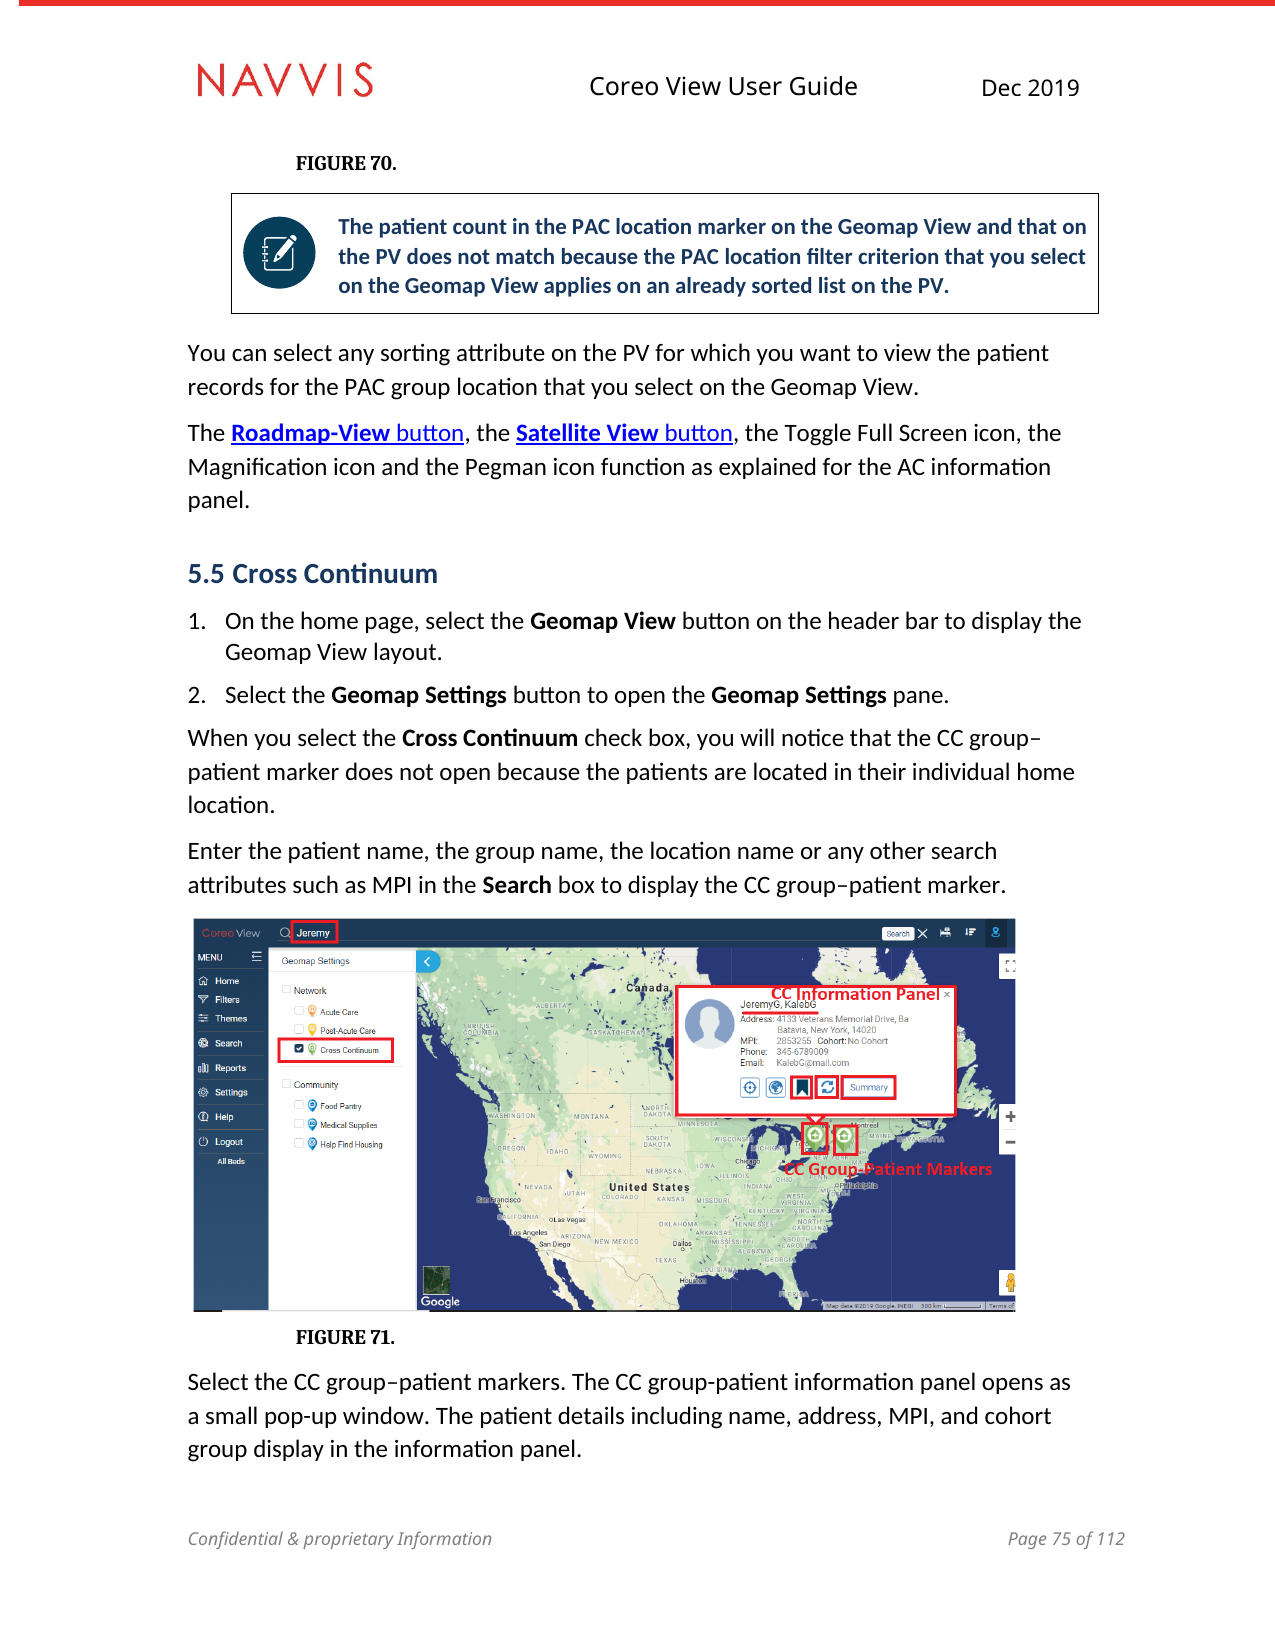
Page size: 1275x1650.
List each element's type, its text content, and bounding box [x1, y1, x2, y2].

text Enter the patient name, the group name, the location name or any other search attributes such as MPI in the Search box to display the CC group–patient marker. [187, 835, 1087, 899]
picture [187, 55, 383, 104]
list On the home page, select the Geomap View button on the header bar to display the Geomap View layout. [187, 606, 1087, 667]
picture [193, 918, 1016, 1312]
list Select the Geomap Settings button to open the Geomap Settings pane. [187, 679, 1087, 709]
text When you select the Cross Continuum check box, you will notice that the CC group–patient marker does not open because the patients are located in their individual home location. [187, 722, 1087, 820]
text You can select any sorting attribute on the PV for which you want to view the patient records for the PAC group location that you select on the Geomap View. [187, 338, 1087, 402]
text The Roadmap-View button, the Satellite View button, the Toggle Full Screen icon, the Magnification icon and the Pegman icon function as explained for the AC information panel. [187, 417, 1087, 515]
table_header The patient count in the PAC location marker on the Geomap View and that on the PV does not match because the PAC location filter criterion that you select on the Geomap View applies on an already sorted list on the PV. [327, 194, 1098, 313]
subtitle Cross Continuum [187, 555, 1087, 591]
table_header [232, 194, 327, 313]
text Select the CC group–patient markers. The CC group-patient information panel opens as a small pop-up window. The patient details including name, address, MPI, and cohort group display in the information panel. [187, 1367, 1087, 1464]
